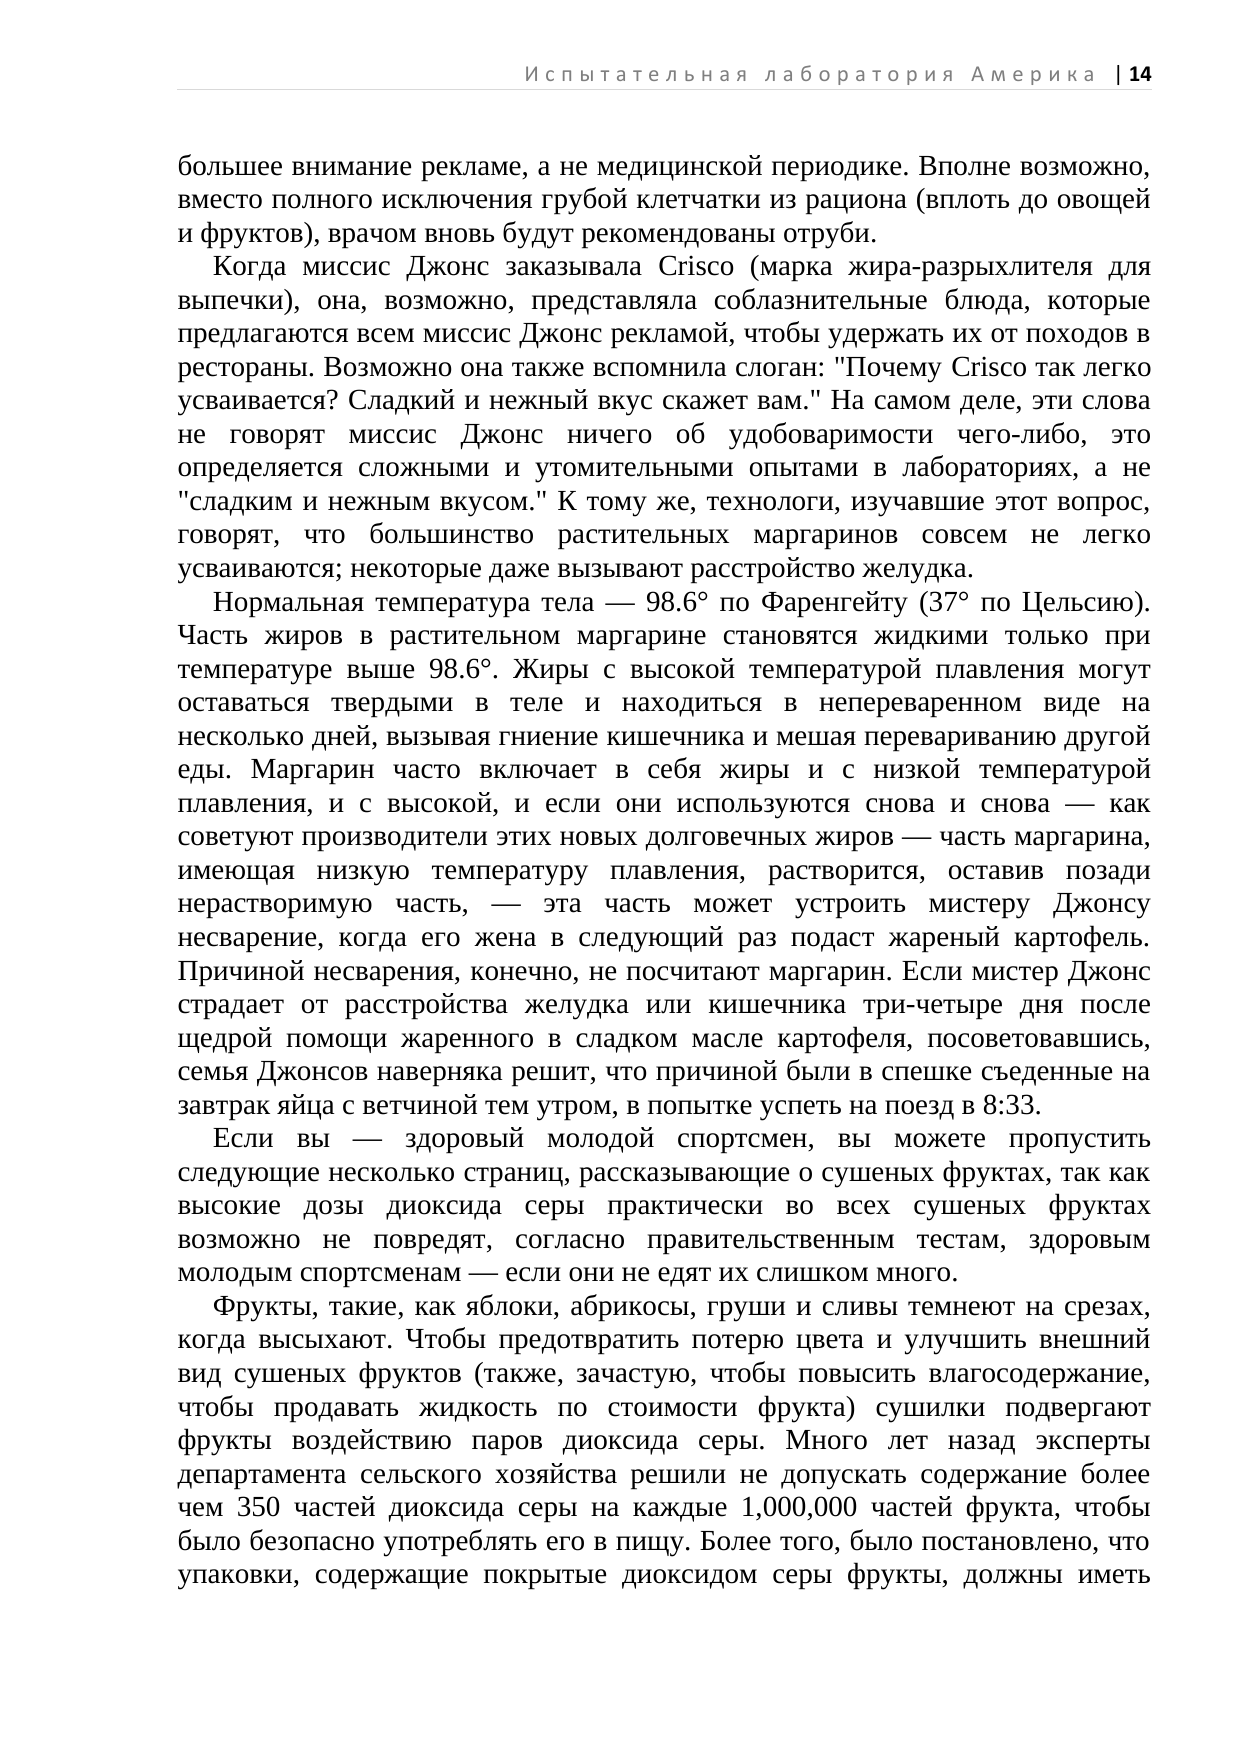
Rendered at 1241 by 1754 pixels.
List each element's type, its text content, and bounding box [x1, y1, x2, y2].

text Когда миссис Джонс заказывала Crisco (марка жира-разрыхлителя для выпечки), она, возможно, представляла соблазнительные блюда, которые предлагаются всем миссис Джонс рекламой, чтобы удержать их от походов в рестораны. Возможно она также вспомнила слоган: "Почему Crisco так легко усваивается? Сладкий и нежный вкус скажет вам." На самом деле, эти слова не говорят миссис Джонс ничего об удобоваримости чего-либо, это определяется сложными и утомительными опытами в лабораториях, а не "сладким и нежным вкусом." К тому же, технологи, изучавшие этот вопрос, говорят, что большинство растительных маргаринов совсем не легко усваиваются; некоторые даже вызывают расстройство желудка. [177, 248, 1152, 584]
text Если вы — здоровый молодой спортсмен, вы можете пропустить следующие несколько страниц, рассказывающие о сушеных фруктах, так как высокие дозы диоксида серы практически во всех сушеных фруктах возможно не повредят, согласно правительственным тестам, здоровым молодым спортсменам — если они не едят их слишком много. [177, 1120, 1152, 1288]
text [177, 148, 1152, 248]
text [177, 1288, 1152, 1590]
text Нормальная температура тела — 98.6° по Фаренгейту (37° по Цельсию). Часть жиров в растительном маргарине становятся жидкими только при температуре выше 98.6°. Жиры с высокой температурой плавления могут оставаться твердыми в теле и находиться в непереваренном виде на несколько дней, вызывая гниение кишечника и мешая перевариванию другой еды. Маргарин часто включает в себя жиры и с низкой температурой плавления, и с высокой, и если они используются снова и снова — как советуют производители этих новых долговечных жиров — часть маргарина, имеющая низкую температуру плавления, растворится, оставив позади нерастворимую часть, — эта часть может устроить мистеру Джонсу несварение, когда его жена в следующий раз подаст жареный картофель. Причиной несварения, конечно, не посчитают маргарин. Если мистер Джонс страдает от расстройства желудка или кишечника три-четыре дня после щедрой помощи жаренного в сладком масле картофеля, посоветовавшись, семья Джонсов наверняка решит, что причиной были в спешке съеденные на завтрак яйца с ветчиной тем утром, в попытке успеть на поезд в 8:33. [177, 584, 1152, 1120]
